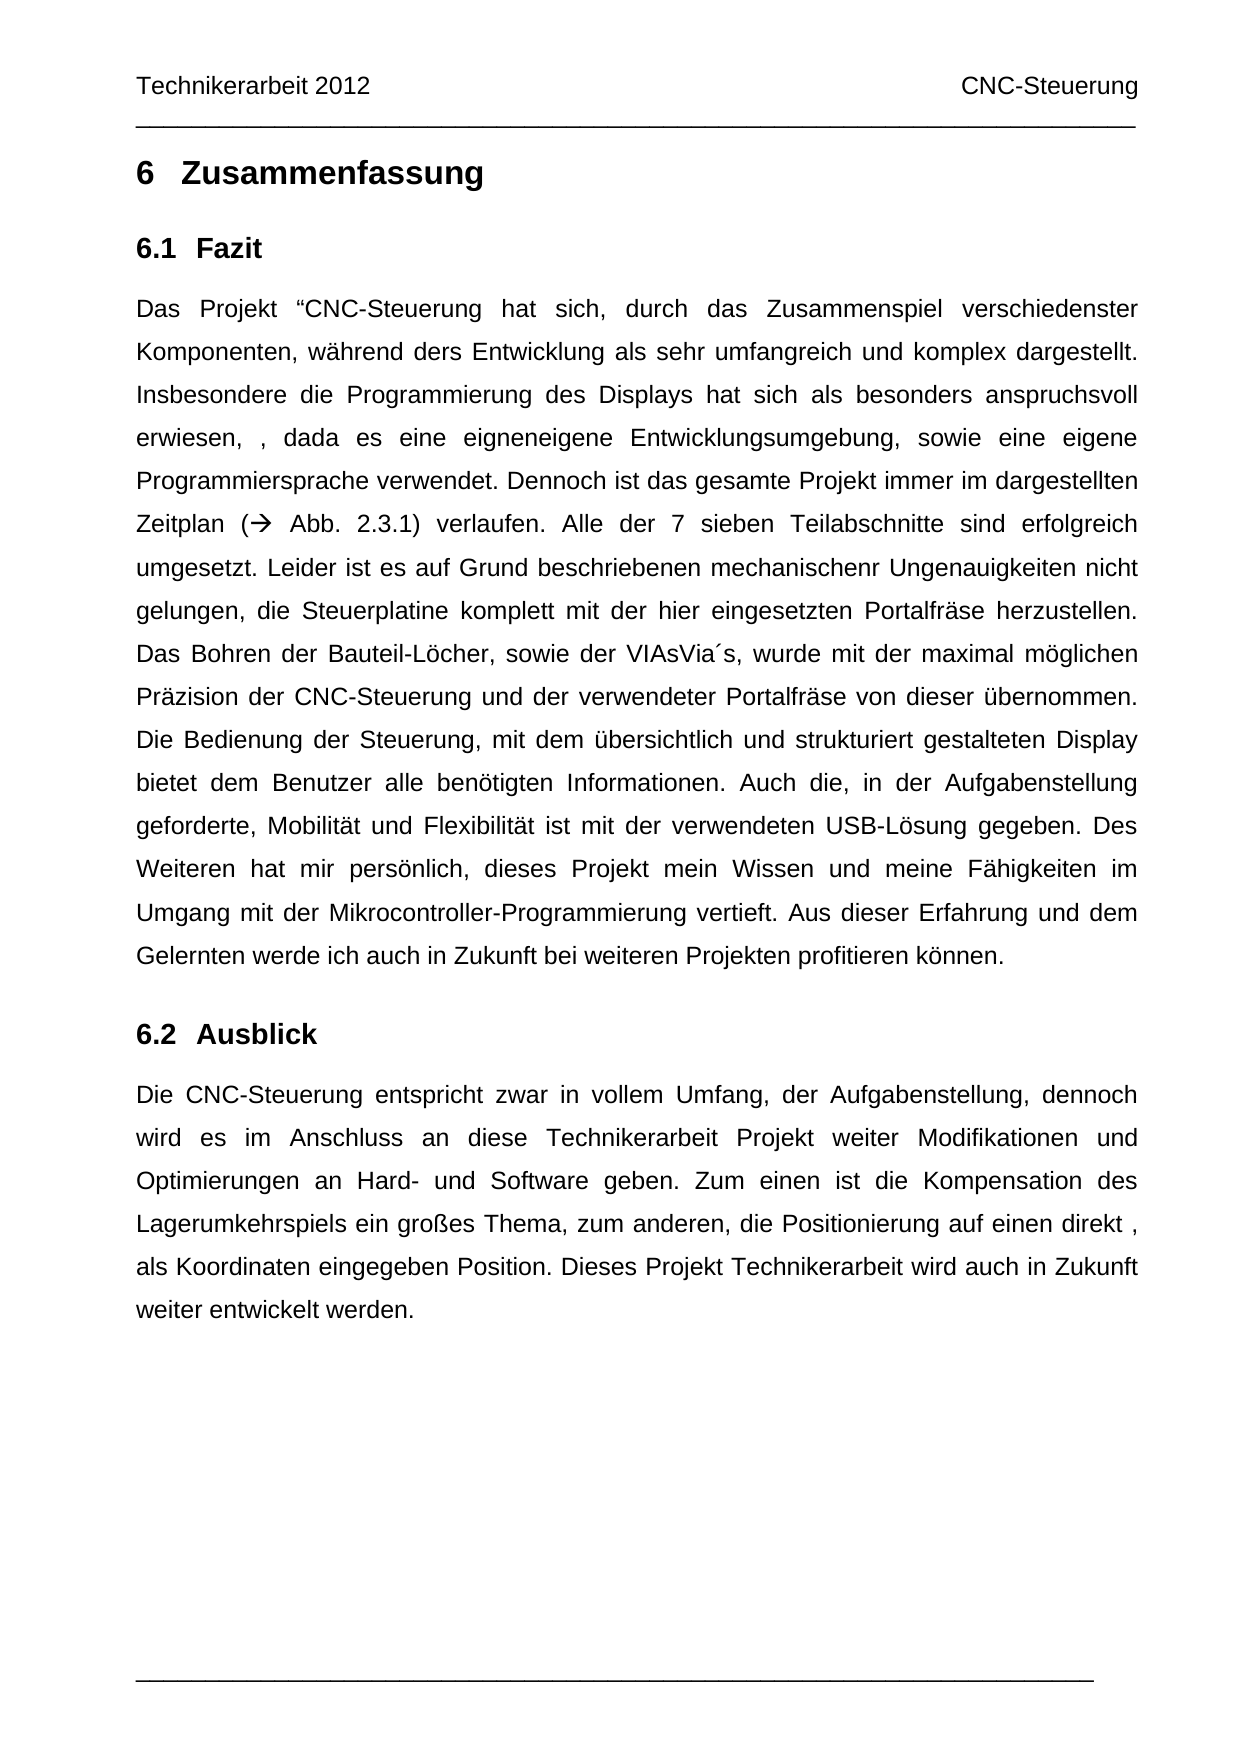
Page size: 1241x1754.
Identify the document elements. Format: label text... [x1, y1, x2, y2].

subtitle Fazit [136, 231, 1140, 264]
subtitle Ausblick [136, 1017, 1140, 1051]
text Die CNC-Steuerung entspricht zwar in vollem Umfang der Aufgabenstellung, dennoch wird es im Anschluss an diese weiter Modifikationen und Optimierungen an Hard- und Software geben. Zum einen ist die Kompensation des Lagerumkehrspiels ein großes Thema, zum anderen die Positionierung auf eine direktals Koordinaten eingegeben Position. Dieses wird auch in Zukunft weiter entwickelt werden. [136, 1080, 1140, 1324]
text Das Projekt CNC-Steuerung hat sich, durch das Zusammenspiel verschiedenster Komponenten, währen de Entwicklung als sehr umfangreich und komplex dargestellt. Insbesondere die Programmierung des Displays hat sich als besonders anspruchsvoll erwiesen es eine Entwicklungsumgebung sowie eine eigene Programmiersprache verwendet. Dennoch ist das gesamte Projekt immer im Zeitplan verlaufen. Alle Teilabschnitte sind erfolgreich umgesetzt. Leider ist es auf Grund mechanische Ungenauigkeit nicht gelungen, die Steuerplatine komplett mit der hier eingesetzten Portalfräse herzustellen. Das Bohren der Bauteil-Löcher, sowie der , wurde mit der maximal möglichen Präzision der CNC-Steuerung und der verwendeter Portalfräse von dieser übernommen. Die Bedienung der Steuerung, mit dem übersichtlich und strukturiert gestalteten Display bietet alle benötigten Informationen. Auch die, in der Aufgabenstellung geforderte Mobilität und Flexibilität ist mit der verwendeten USB-Lösung gegeben. Des Weiteren hat mir persönlich, dieses Projekt mein Wissen und meine Fähigkeiten im Umgang mit der Mikrocontroller-Programmierung vertieft. Aus dieser Erfahrung und dem Gelernten werde ich auch in Zukunft bei weiteren Projekten profitieren können. [136, 294, 1140, 969]
subtitle Zusammenfassung [136, 153, 1140, 192]
